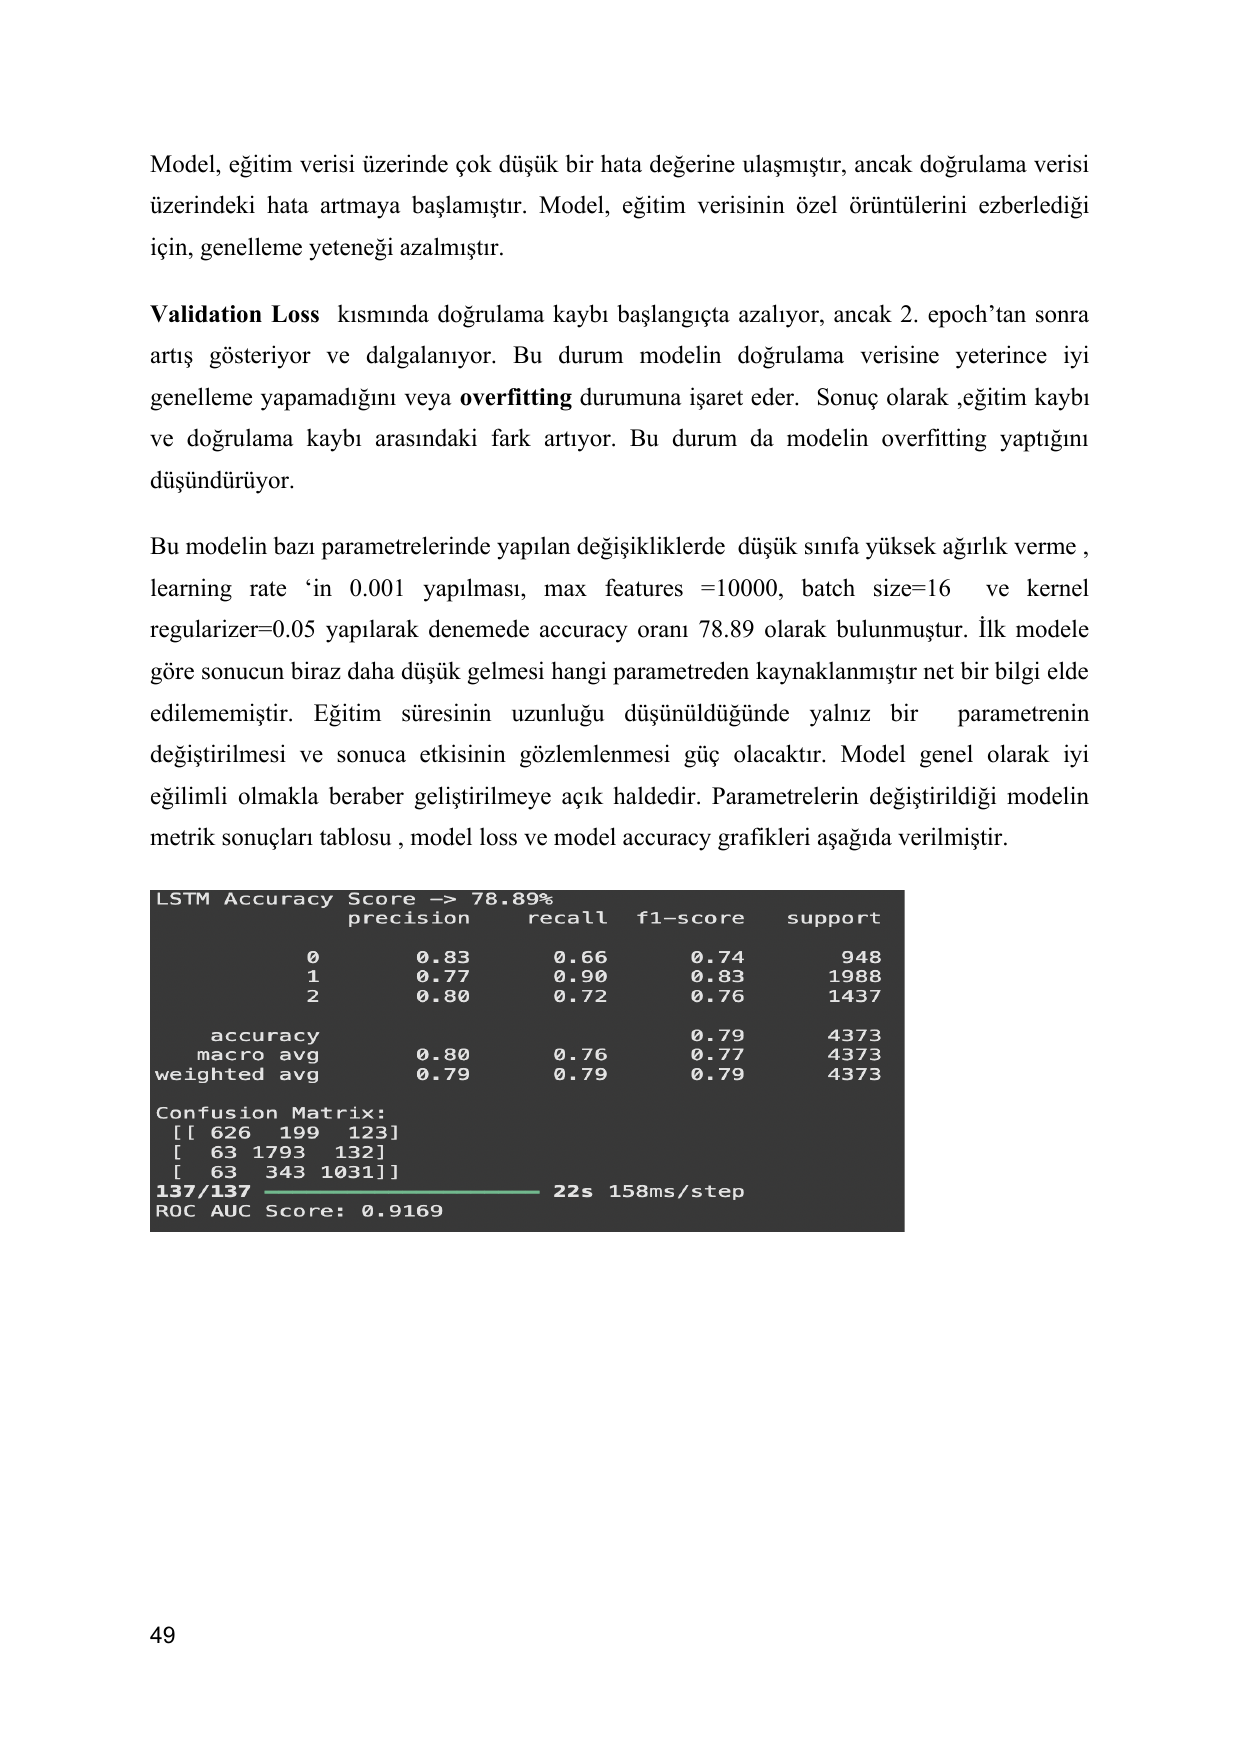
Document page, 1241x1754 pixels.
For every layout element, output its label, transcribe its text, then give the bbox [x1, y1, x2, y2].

text Validation Loss kısmında doğrulama kaybı başlangıçta azalıyor, ancak 2. epoch’tan sonra artış gösteriyor ve dalgalanıyor. Bu durum modelin doğrulama verisine yeterince iyi genelleme yapamadığını veya overfitting durumuna işaret eder. Sonuç olarak ,eğitim kaybı ve doğrulama kaybı arasındaki fark artıyor. Bu durum da modelin overfitting yaptığını düşündürüyor. [150, 300, 1090, 494]
text Model, eğitim verisi üzerinde çok düşük bir hata değerine ulaşmıştır, ancak doğrulama verisi üzerindeki hata artmaya başlamıştır. Model, eğitim verisinin özel örüntülerini ezberlediği için, genelleme yeteneği azalmıştır. [150, 150, 1090, 261]
text Bu modelin bazı parametrelerinde yapılan değişikliklerde düşük sınıfa yüksek ağırlık verme , learning rate ‘in 0.001 yapılması, max features =10000, batch size=16 ve kernel regularizer=0.05 yapılarak denemede accuracy oranı 78.89 olarak bulunmuştur. İlk modele göre sonucun biraz daha düşük gelmesi hangi parametreden kaynaklanmıştır net bir bilgi elde edilememiştir. Eğitim süresinin uzunluğu düşünüldüğünde yalnız bir parametrenin değiştirilmesi ve sonuca etkisinin gözlemlenmesi güç olacaktır. Model genel olarak iyi eğilimli olmakla beraber geliştirilmeye açık haldedir. Parametrelerin değiştirildiği modelin metrik sonuçları tablosu , model loss ve model accuracy grafikleri aşağıda verilmiştir. [150, 532, 1090, 851]
picture [150, 890, 905, 1232]
